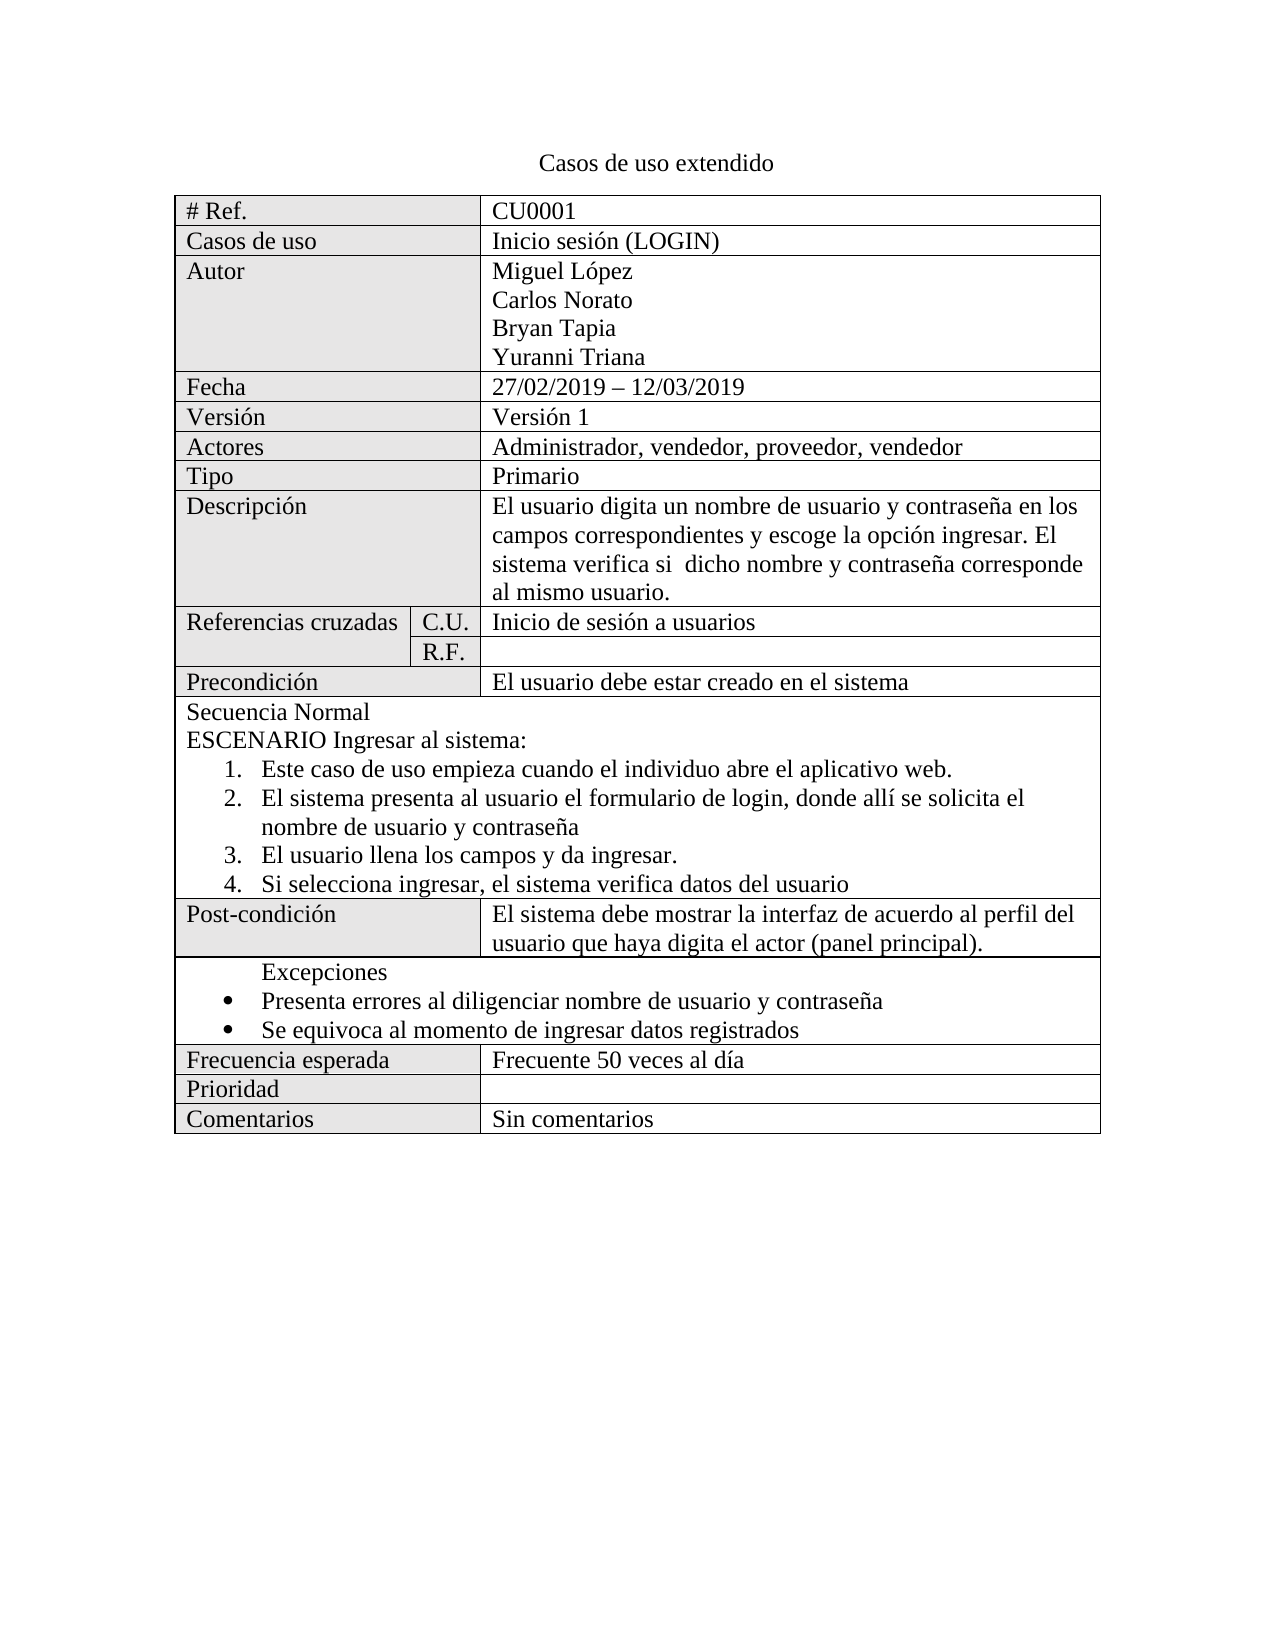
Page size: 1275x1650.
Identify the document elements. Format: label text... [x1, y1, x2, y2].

table_cell Referencias cruzadas [176, 607, 410, 666]
table_cell Prioridad [176, 1075, 480, 1103]
table_cell [481, 1075, 1100, 1103]
table_cell Inicio de sesión a usuarios [481, 607, 1100, 636]
table_cell Frecuencia esperada [176, 1045, 480, 1073]
table_cell Frecuente 50 veces al día [481, 1045, 1100, 1073]
table_cell Excepciones Presenta errores al diligenciar nombre de usuario y contraseña Se equivoca al momento de ingresar datos registrados [176, 958, 1100, 1044]
table_cell Fecha [176, 372, 480, 401]
table_cell Casos de uso [176, 226, 480, 255]
table_cell El usuario digita un nombre de usuario y contraseña en los campos correspondientes y escoge la opción ingresar. El sistema verifica si dicho nombre y contraseña corresponde al mismo usuario. [481, 491, 1100, 606]
table_cell Post-condición [176, 899, 480, 956]
table_cell Administrador, vendedor, proveedor, vendedor [481, 432, 1100, 460]
table_cell Sin comentarios [481, 1104, 1100, 1133]
table_cell El sistema debe mostrar la interfaz de acuerdo al perfil del usuario que haya digita el actor (panel principal). [481, 899, 1100, 956]
table_cell Secuencia Normal ESCENARIO Ingresar al sistema: Este caso de uso empieza cuando el individuo abre el aplicativo web. El sistema presenta al usuario el formulario de login, donde allí se solicita el nombre de usuario y contraseña El usuario llena los campos y da ingresar. Si selecciona ingresar, el sistema verifica datos del usuario [176, 697, 1100, 898]
table_cell C.U. [411, 607, 480, 636]
table_cell Versión [176, 402, 480, 431]
table_cell Inicio sesión (LOGIN) [481, 226, 1100, 255]
table_cell Miguel López Carlos Norato Bryan Tapia Yuranni Triana [481, 256, 1100, 371]
table_cell Versión 1 [481, 402, 1100, 431]
table_cell R.F. [411, 637, 480, 666]
table_cell [481, 637, 1100, 666]
table_cell El usuario debe estar creado en el sistema [481, 667, 1100, 696]
table_cell Precondición [176, 667, 480, 696]
list Casos de uso extendido [185, 148, 1127, 176]
table_header CU0001 [481, 196, 1100, 225]
table_cell 27/02/2019 – 12/03/2019 [481, 372, 1100, 401]
table_cell Actores [176, 432, 480, 460]
table_header # Ref. [176, 196, 480, 225]
table_cell Tipo [176, 461, 480, 490]
table_cell Autor [176, 256, 480, 371]
table_cell Descripción [176, 491, 480, 606]
table_cell Comentarios [176, 1104, 480, 1133]
table_cell Primario [481, 461, 1100, 490]
